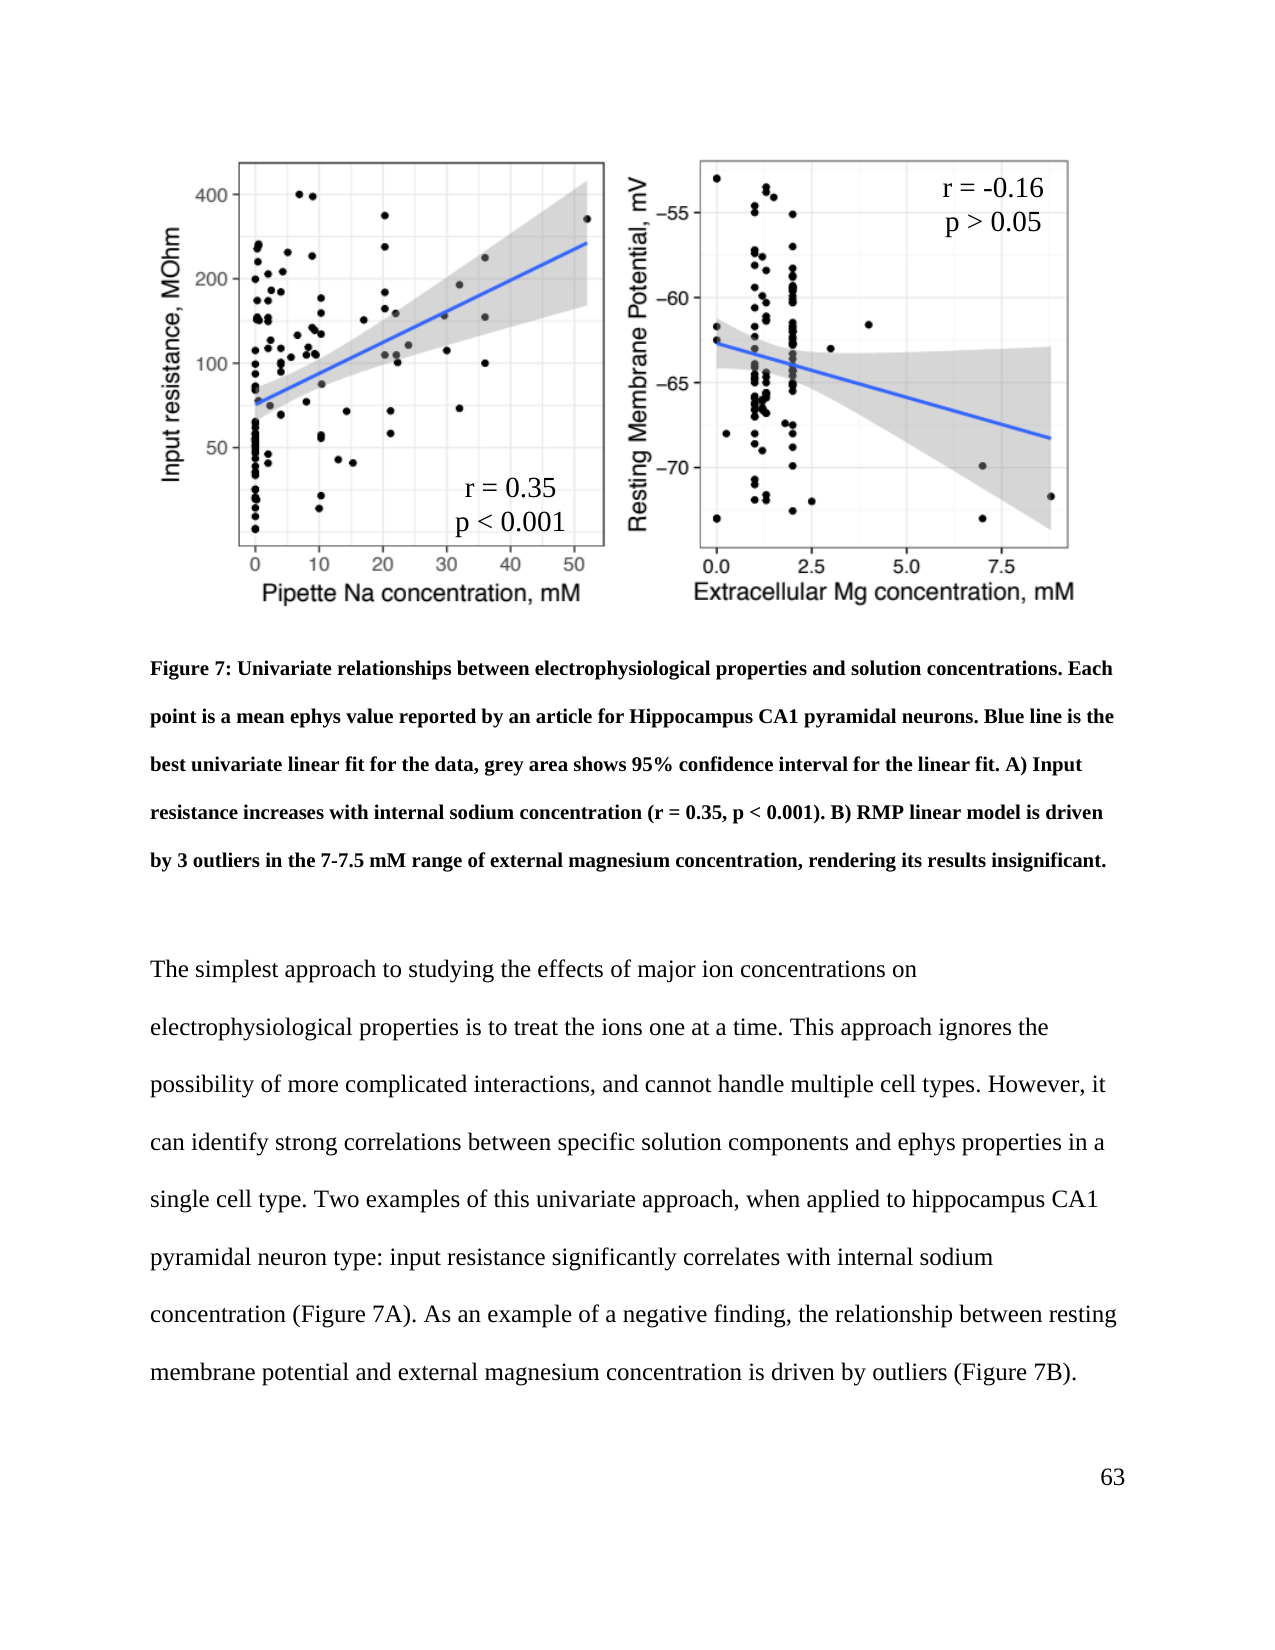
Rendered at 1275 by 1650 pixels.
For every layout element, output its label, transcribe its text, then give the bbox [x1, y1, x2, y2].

text Figure 7: Univariate relationships between electrophysiological properties and solution concentrations. Each point is a mean ephys value reported by an article for Hippocampus CA1 pyramidal neurons. Blue line is the best univariate linear fit for the data, grey area shows 95% confidence interval for the linear fit. A) Input resistance increases with internal sodium concentration (r = 0.35, p < 0.001). B) RMP linear model is driven by 3 outliers in the 7-7.5 mM range of external magnesium concentration, rendering its results insignificant. [150, 656, 1125, 872]
text The simplest approach to studying the effects of major ion concentrations on electrophysiological properties is to treat the ions one at a time. This approach ignores the possibility of more complicated interactions, and cannot handle multiple cell types. However, it can identify strong correlations between specific solution components and ephys properties in a single cell type. Two examples of this univariate approach, when applied to hippocampus CA1 pyramidal neuron type: input resistance significantly correlates with internal sodium concentration (Figure 7A). As an example of a negative finding, the relationship between resting membrane potential and external magnesium concentration is driven by outliers (Figure 7B). [150, 954, 1125, 1385]
